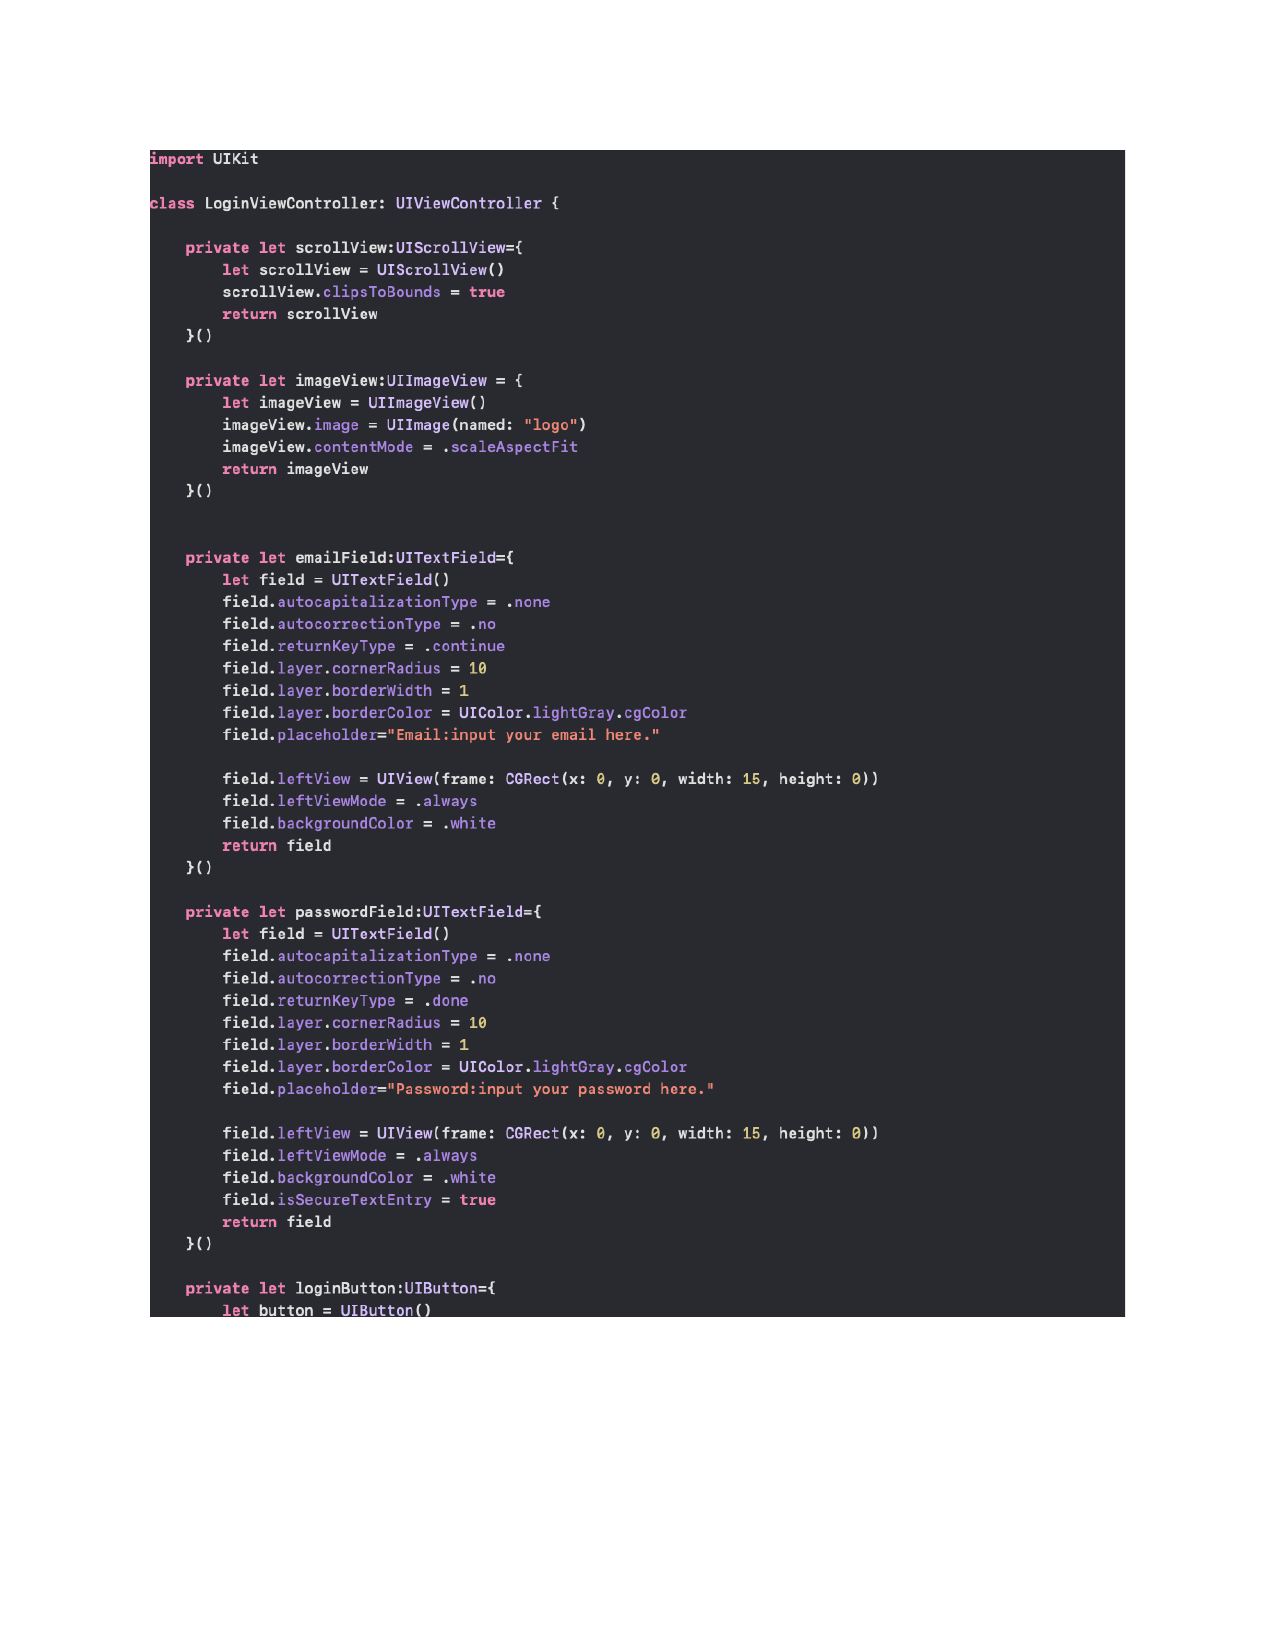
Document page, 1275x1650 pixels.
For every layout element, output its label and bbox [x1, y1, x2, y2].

picture [150, 150, 1125, 1317]
